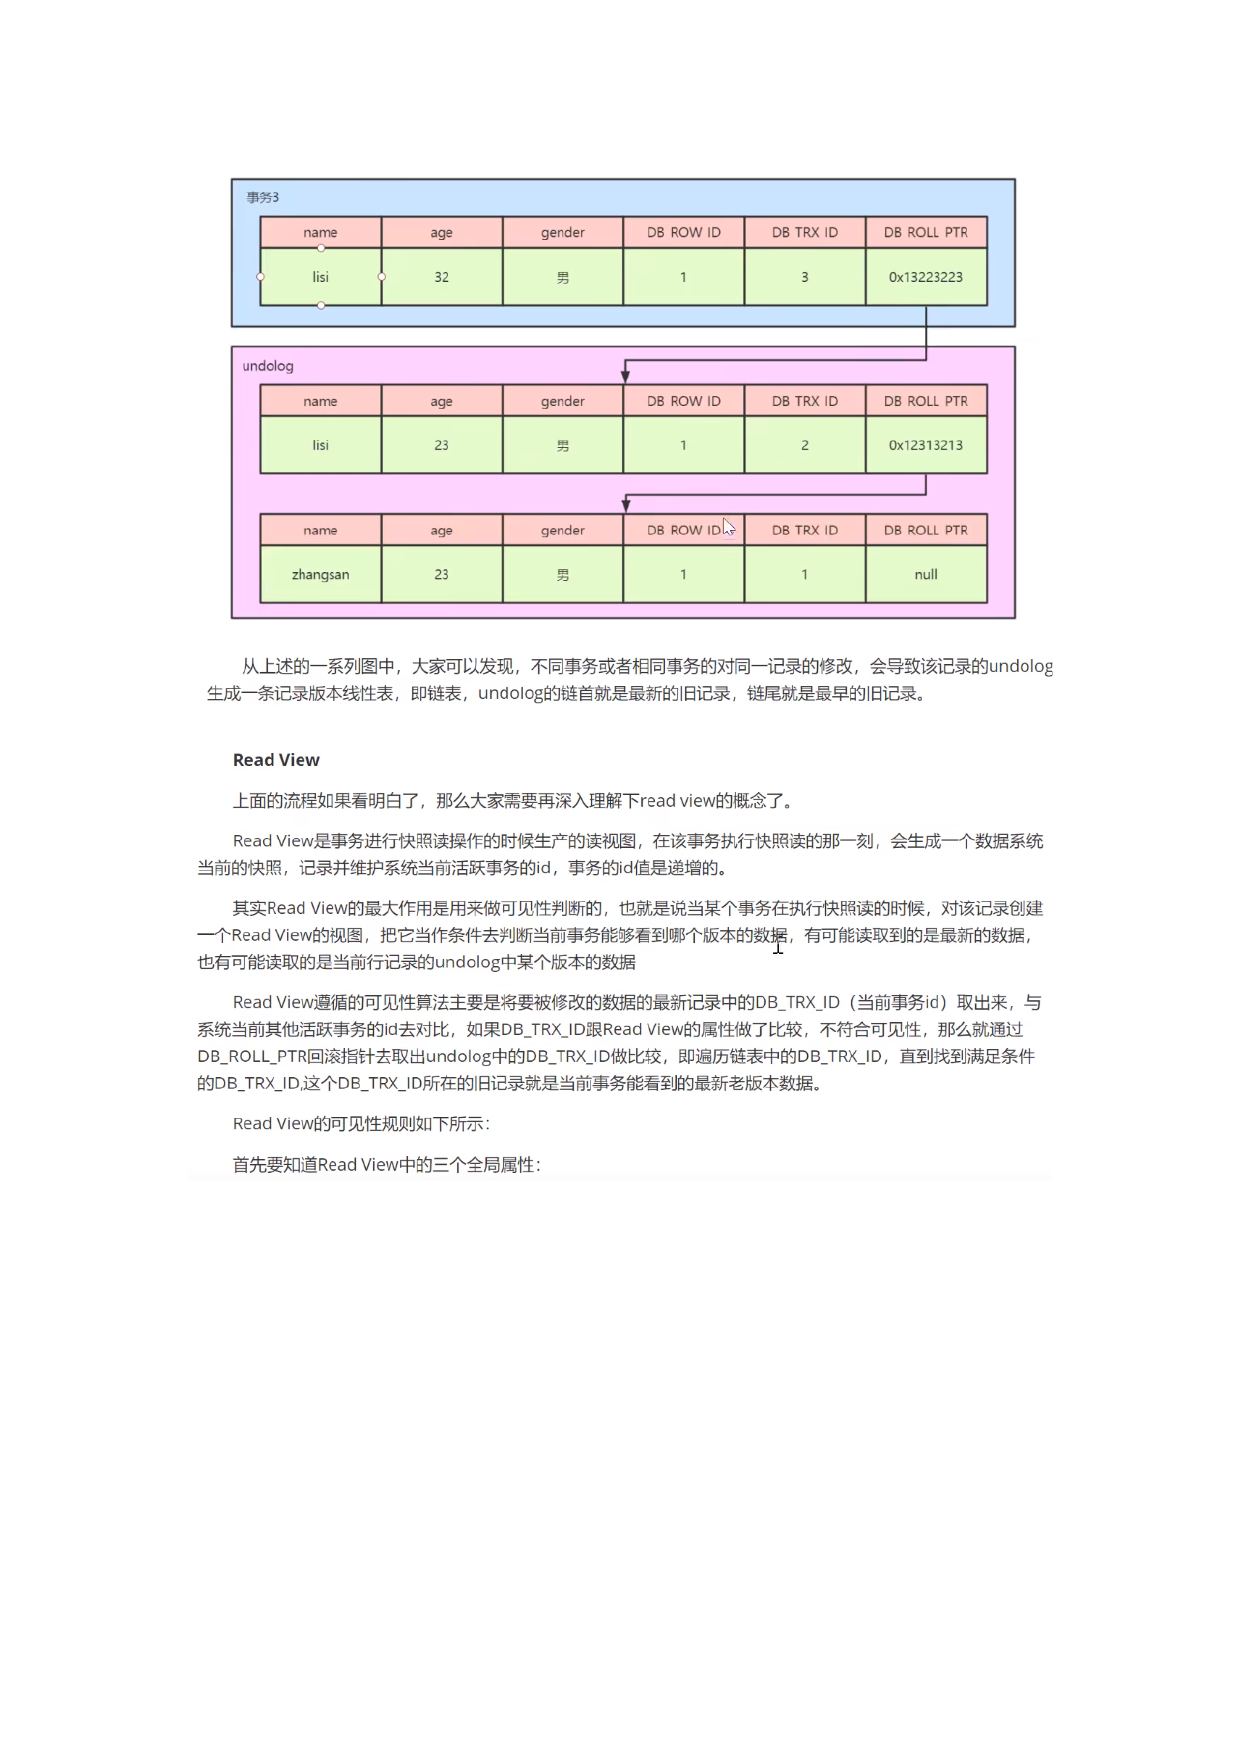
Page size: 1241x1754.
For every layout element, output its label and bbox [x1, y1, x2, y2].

picture [187, 747, 1052, 1181]
picture [187, 162, 1053, 720]
